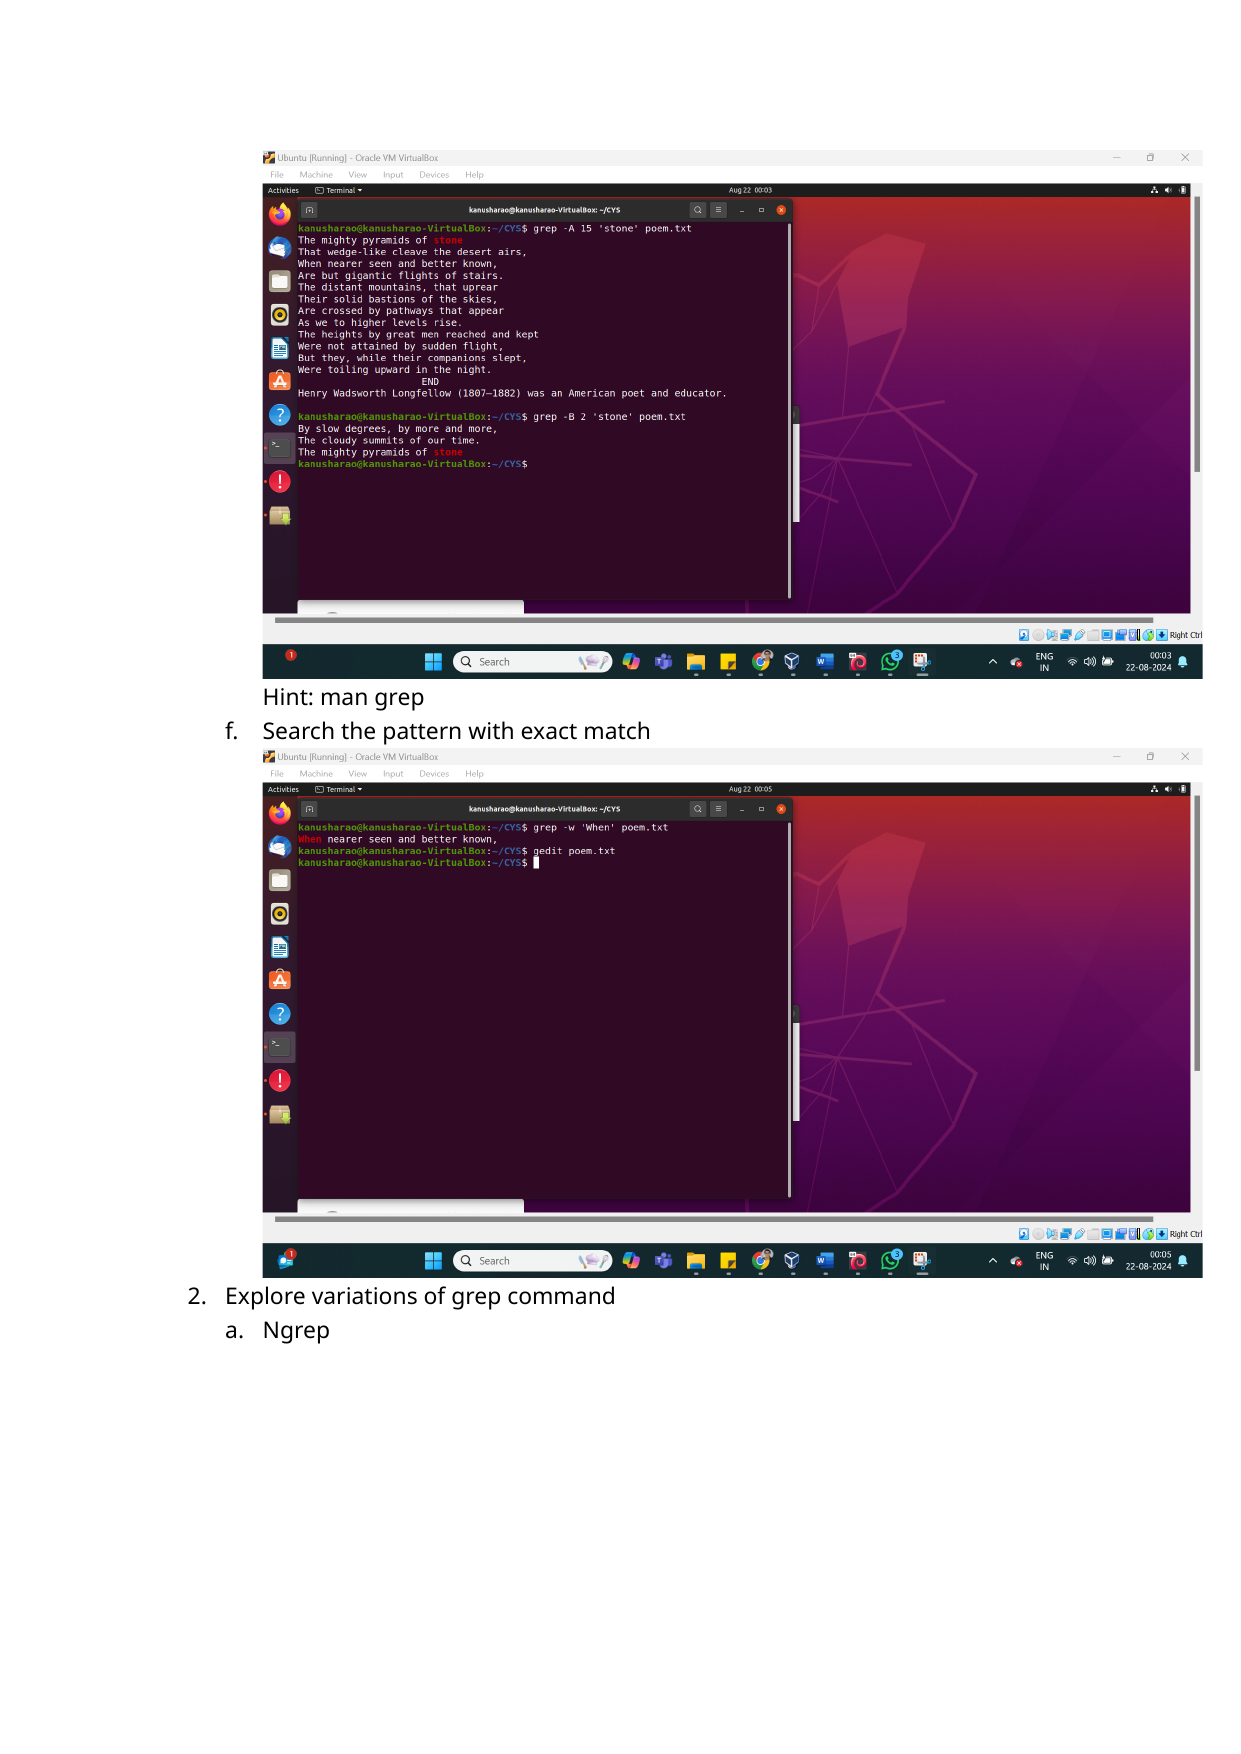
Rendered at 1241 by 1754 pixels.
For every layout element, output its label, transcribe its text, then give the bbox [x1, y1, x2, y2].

list Search the pattern with exact match [225, 715, 1090, 746]
list Explore variations of grep command [187, 1280, 1090, 1311]
picture [262, 748, 1203, 1278]
list Hint: man grep [262, 681, 1090, 713]
list Ngrep [225, 1314, 1090, 1345]
picture [262, 150, 1203, 679]
